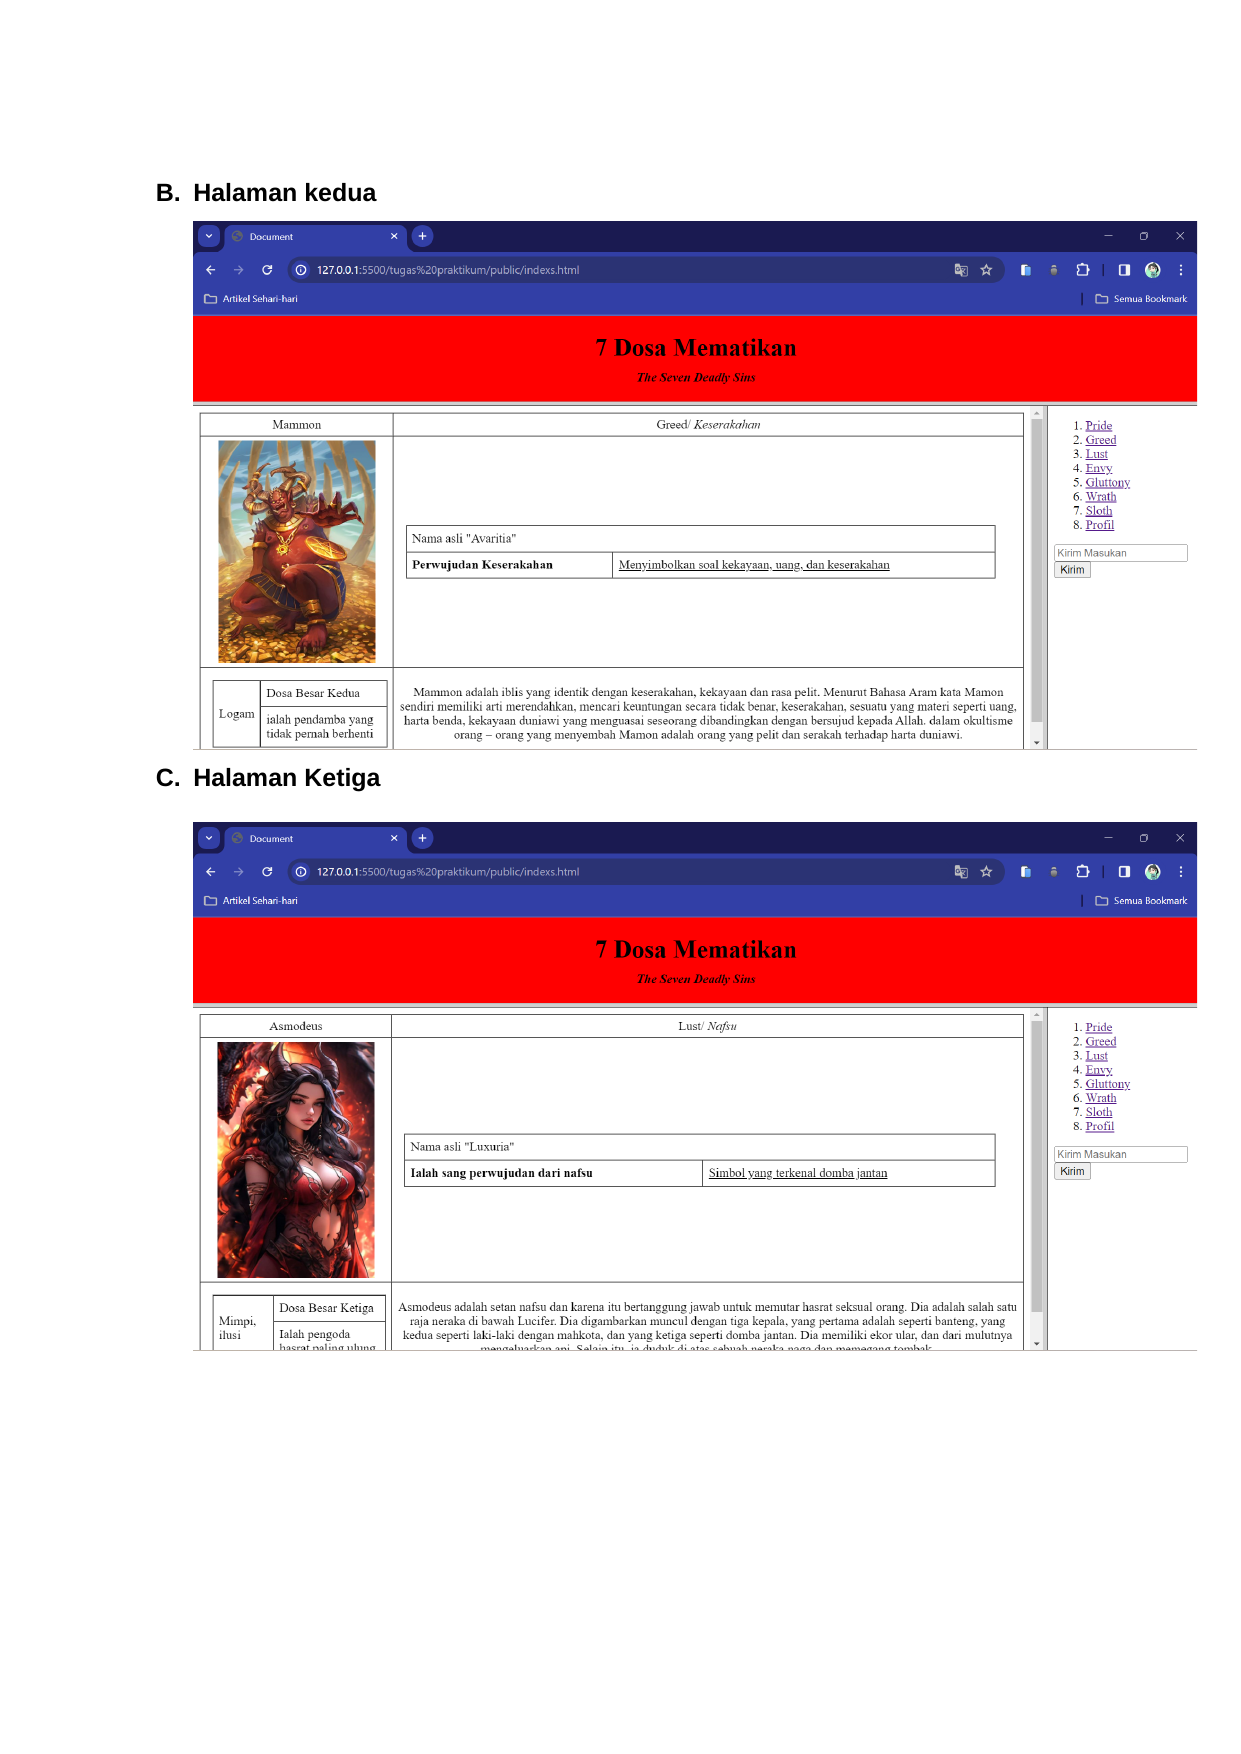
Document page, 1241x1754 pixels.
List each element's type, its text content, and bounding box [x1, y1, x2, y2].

picture [193, 221, 1198, 750]
list Halaman Ketiga [156, 763, 1122, 792]
picture [193, 822, 1198, 1351]
list Halaman kedua [156, 178, 1122, 207]
